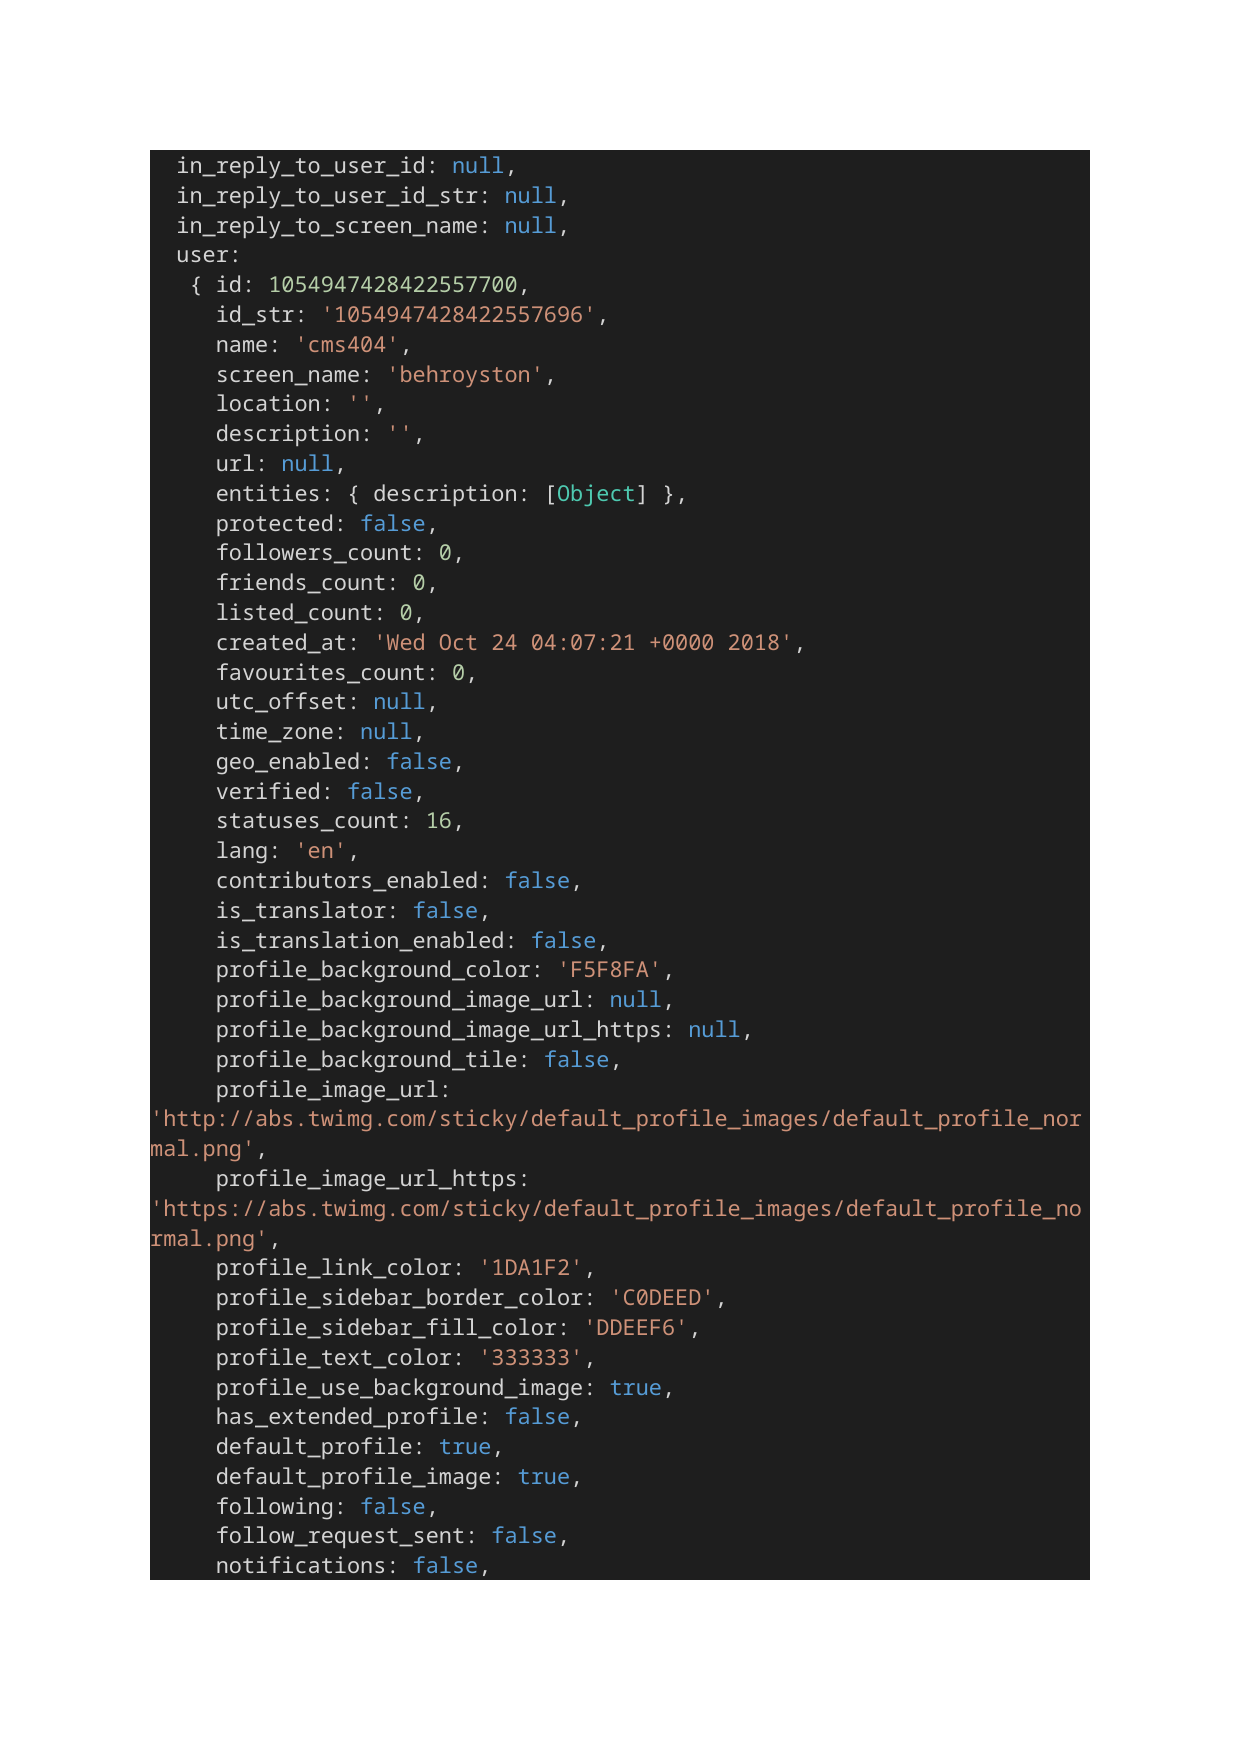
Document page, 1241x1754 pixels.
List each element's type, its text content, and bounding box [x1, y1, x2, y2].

text favourites_count: 0, [150, 656, 1090, 686]
text in_reply_to_screen_name: null, [150, 209, 1090, 239]
text { id: 1054947428422557700, [150, 269, 1090, 299]
text profile_sidebar_border_color: 'C0DEED', [150, 1282, 1090, 1312]
text description: '', [150, 418, 1090, 448]
text profile_image_url_https: 'https://abs.twimg.com/sticky/default_profile_images/default_profile_normal.png', [150, 1163, 1090, 1252]
text location: '', [150, 388, 1090, 418]
text name: 'cms404', [150, 329, 1090, 358]
text geo_enabled: false, [150, 746, 1090, 776]
text created_at: 'Wed Oct 24 04:07:21 +0000 2018', [150, 627, 1090, 656]
text following: false, [150, 1491, 1090, 1520]
text listed_count: 0, [150, 597, 1090, 627]
text profile_image_url: 'http://abs.twimg.com/sticky/default_profile_images/default_profile_normal.png', [150, 1073, 1090, 1163]
text profile_background_color: 'F5F8FA', [150, 954, 1090, 984]
text url: null, [150, 448, 1090, 478]
text in_reply_to_user_id_str: null, [150, 180, 1090, 209]
text follow_request_sent: false, [150, 1520, 1090, 1550]
text entities: { description: [Object] }, [150, 478, 1090, 507]
text has_extended_profile: false, [150, 1401, 1090, 1431]
text default_profile: true, [150, 1431, 1090, 1461]
text profile_background_tile: false, [150, 1044, 1090, 1073]
text followers_count: 0, [150, 537, 1090, 567]
text profile_link_color: '1DA1F2', [150, 1252, 1090, 1282]
text is_translator: false, [150, 895, 1090, 924]
text profile_sidebar_fill_color: 'DDEEF6', [150, 1312, 1090, 1342]
text friends_count: 0, [150, 567, 1090, 597]
text id_str: '1054947428422557696', [150, 299, 1090, 329]
text profile_use_background_image: true, [150, 1371, 1090, 1401]
text default_profile_image: true, [150, 1461, 1090, 1491]
text in_reply_to_user_id: null, [150, 150, 1090, 180]
text lang: 'en', [150, 835, 1090, 865]
text user: [150, 239, 1090, 269]
text time_zone: null, [150, 716, 1090, 746]
text profile_text_color: '333333', [150, 1342, 1090, 1371]
text verified: false, [150, 776, 1090, 805]
text statuses_count: 16, [150, 805, 1090, 835]
text screen_name: 'behroyston', [150, 358, 1090, 388]
text utc_offset: null, [150, 686, 1090, 716]
text profile_background_image_url: null, [150, 984, 1090, 1014]
text contributors_enabled: false, [150, 865, 1090, 895]
text protected: false, [150, 507, 1090, 537]
text notifications: false, [150, 1550, 1090, 1580]
text profile_background_image_url_https: null, [150, 1014, 1090, 1044]
text is_translation_enabled: false, [150, 924, 1090, 954]
